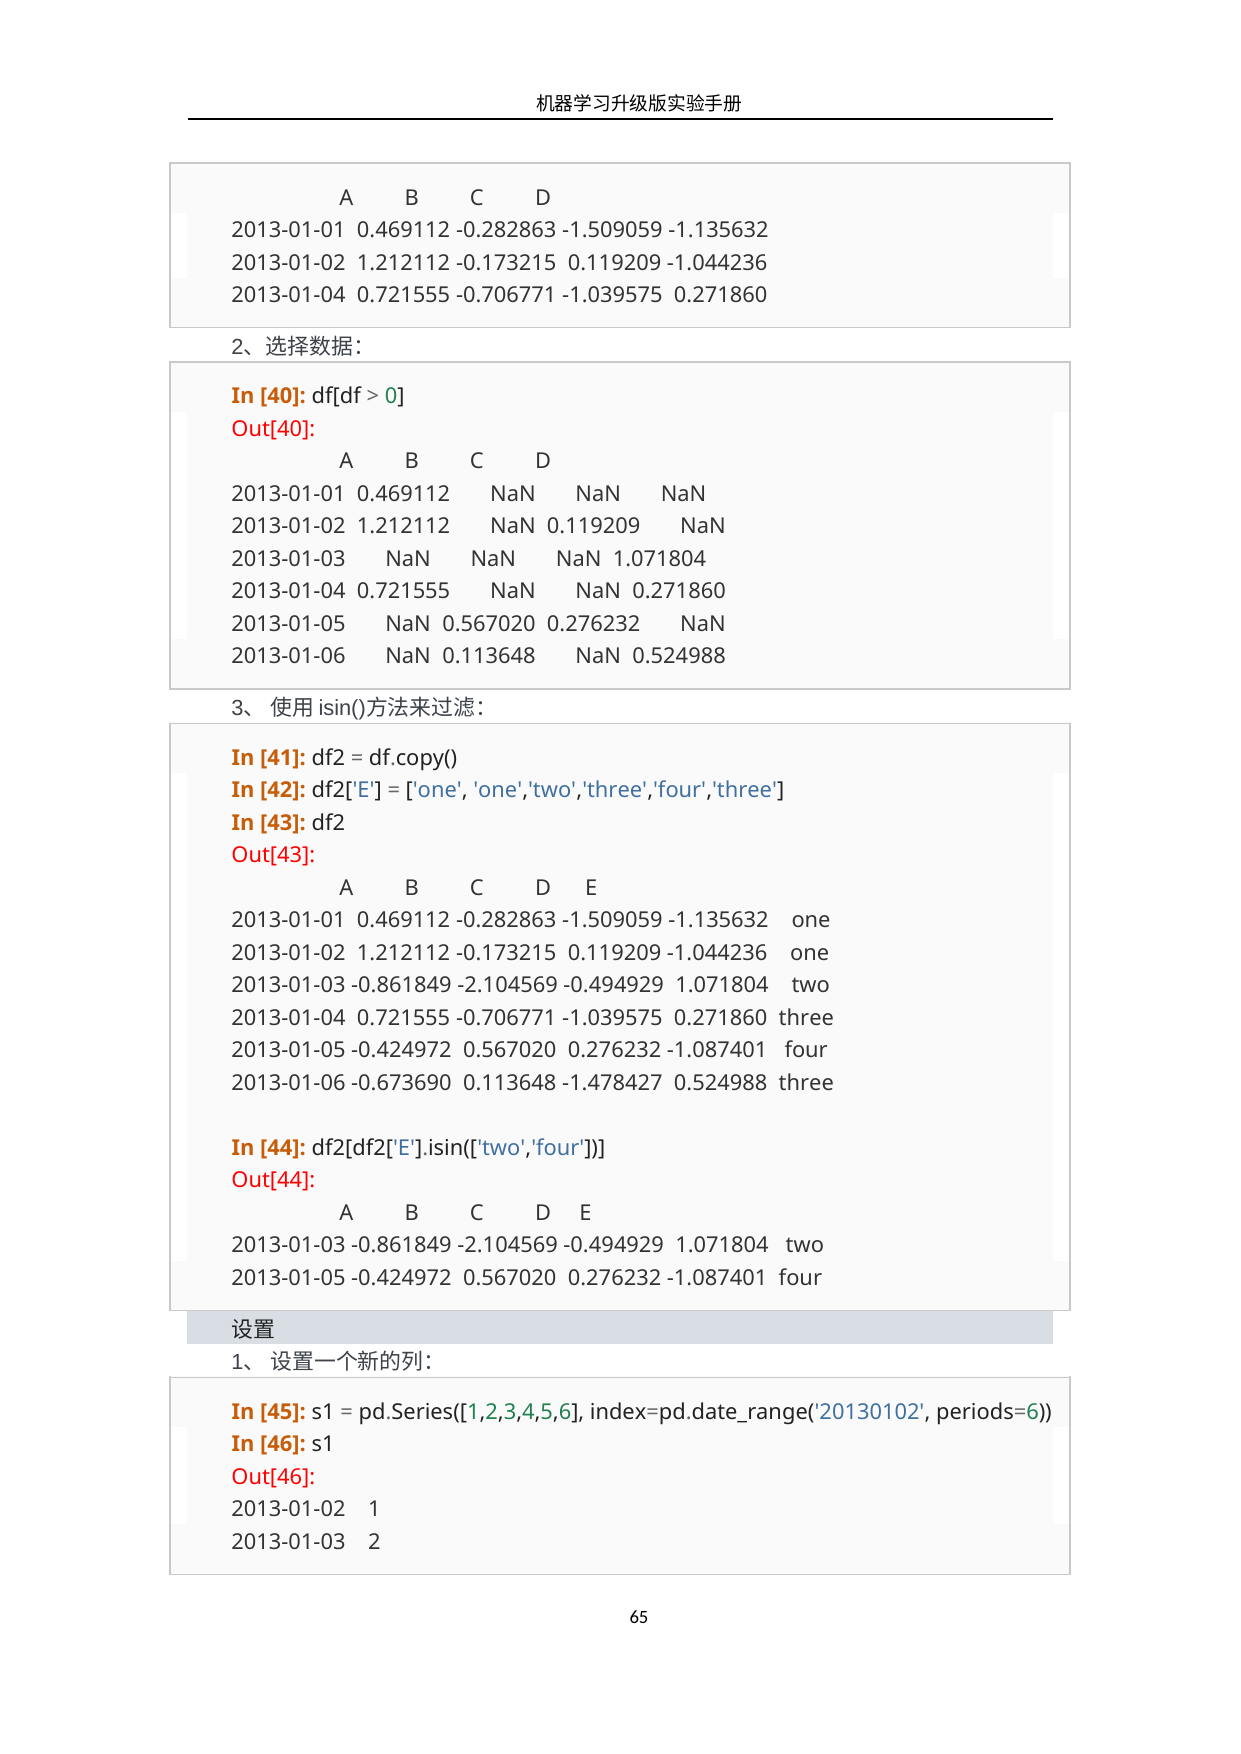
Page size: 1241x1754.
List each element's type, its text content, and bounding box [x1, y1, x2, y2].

text In [44]: df2[df2['E'].isin(['two','four'])] [187, 1131, 1053, 1163]
text 3、 使用isin()方法来过滤： [187, 690, 1053, 722]
text In [40]: df[df > 0] [171, 363, 1069, 412]
text In [46]: s1 [187, 1427, 1053, 1459]
text 2013-01-02 1.212112 NaN 0.119209 NaN [187, 509, 1053, 542]
text 2013-01-01 0.469112 -0.282863 -1.509059 -1.135632 [187, 213, 1053, 245]
text In [41]: df2 = df.copy() [171, 724, 1069, 773]
text 2013-01-02 1.212112 -0.173215 0.119209 -1.044236 [187, 245, 1053, 259]
text Out[44]: [187, 1163, 1053, 1196]
text A B C D E [187, 871, 1053, 903]
text 2013-01-05 -0.424972 0.567020 0.276232 -1.087401 four [187, 1033, 1053, 1066]
text 2013-01-02 1.212112 -0.173215 0.119209 -1.044236 one [187, 936, 1053, 968]
text Out[43]: [187, 838, 1053, 871]
text A B C D E [187, 1196, 1053, 1228]
text 2013-01-05 -0.424972 0.567020 0.276232 -1.087401 four [171, 1242, 1069, 1310]
text 设置 [187, 1311, 1053, 1344]
text 2013-01-04 0.721555 NaN NaN 0.271860 [187, 574, 1053, 607]
text 2013-01-02 1 [187, 1492, 1053, 1506]
text 2013-01-01 0.469112 -0.282863 -1.509059 -1.135632 one [187, 903, 1053, 936]
text 2013-01-03 -0.861849 -2.104569 -0.494929 1.071804 two [187, 968, 1053, 1001]
text 2013-01-04 0.721555 -0.706771 -1.039575 0.271860 three [187, 1001, 1053, 1033]
text A B C D [187, 444, 1053, 477]
text 2013-01-03 2 [171, 1506, 1069, 1574]
text 2013-01-01 0.469112 NaN NaN NaN [187, 477, 1053, 509]
text 2013-01-04 0.721555 -0.706771 -1.039575 0.271860 [171, 259, 1069, 327]
text 2013-01-05 NaN 0.567020 0.276232 NaN [187, 607, 1053, 621]
text In [42]: df2['E'] = ['one', 'one','two','three','four','three'] [187, 773, 1053, 806]
text 2013-01-06 -0.673690 0.113648 -1.478427 0.524988 three [187, 1066, 1053, 1098]
text A B C D [171, 164, 1069, 213]
text 2、选择数据： [187, 328, 1053, 361]
text In [45]: s1 = pd.Series([1,2,3,4,5,6], index=pd.date_range('20130102', periods=6)) [171, 1378, 1069, 1427]
text 2013-01-03 -0.861849 -2.104569 -0.494929 1.071804 two [187, 1228, 1053, 1242]
text 2013-01-03 NaN NaN NaN 1.071804 [187, 542, 1053, 574]
text Out[46]: [187, 1459, 1053, 1492]
text 1、 设置一个新的列： [187, 1344, 1053, 1376]
text 2013-01-06 NaN 0.113648 NaN 0.524988 [171, 621, 1069, 688]
text In [43]: df2 [187, 806, 1053, 838]
text Out[40]: [187, 412, 1053, 444]
